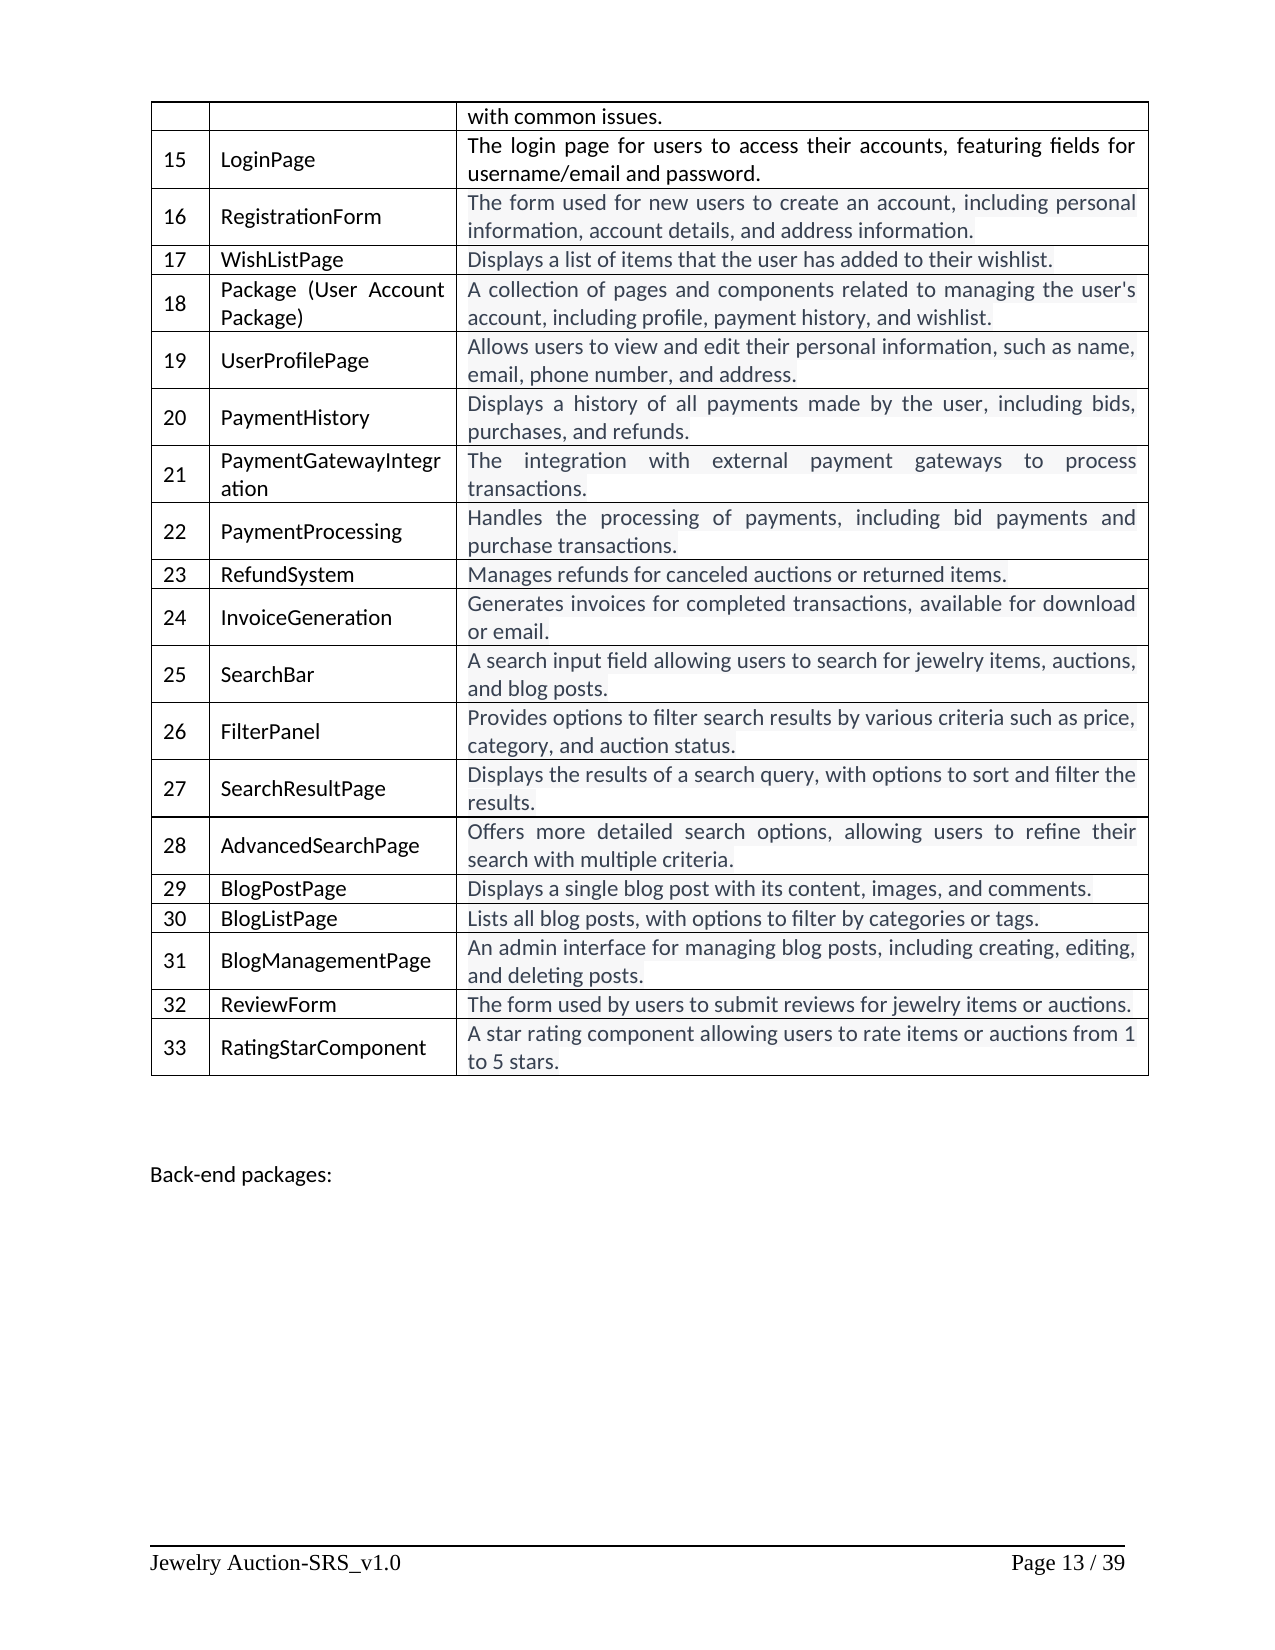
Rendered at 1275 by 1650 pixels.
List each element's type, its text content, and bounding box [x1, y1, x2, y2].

text Back-end packages: [150, 1160, 1125, 1188]
